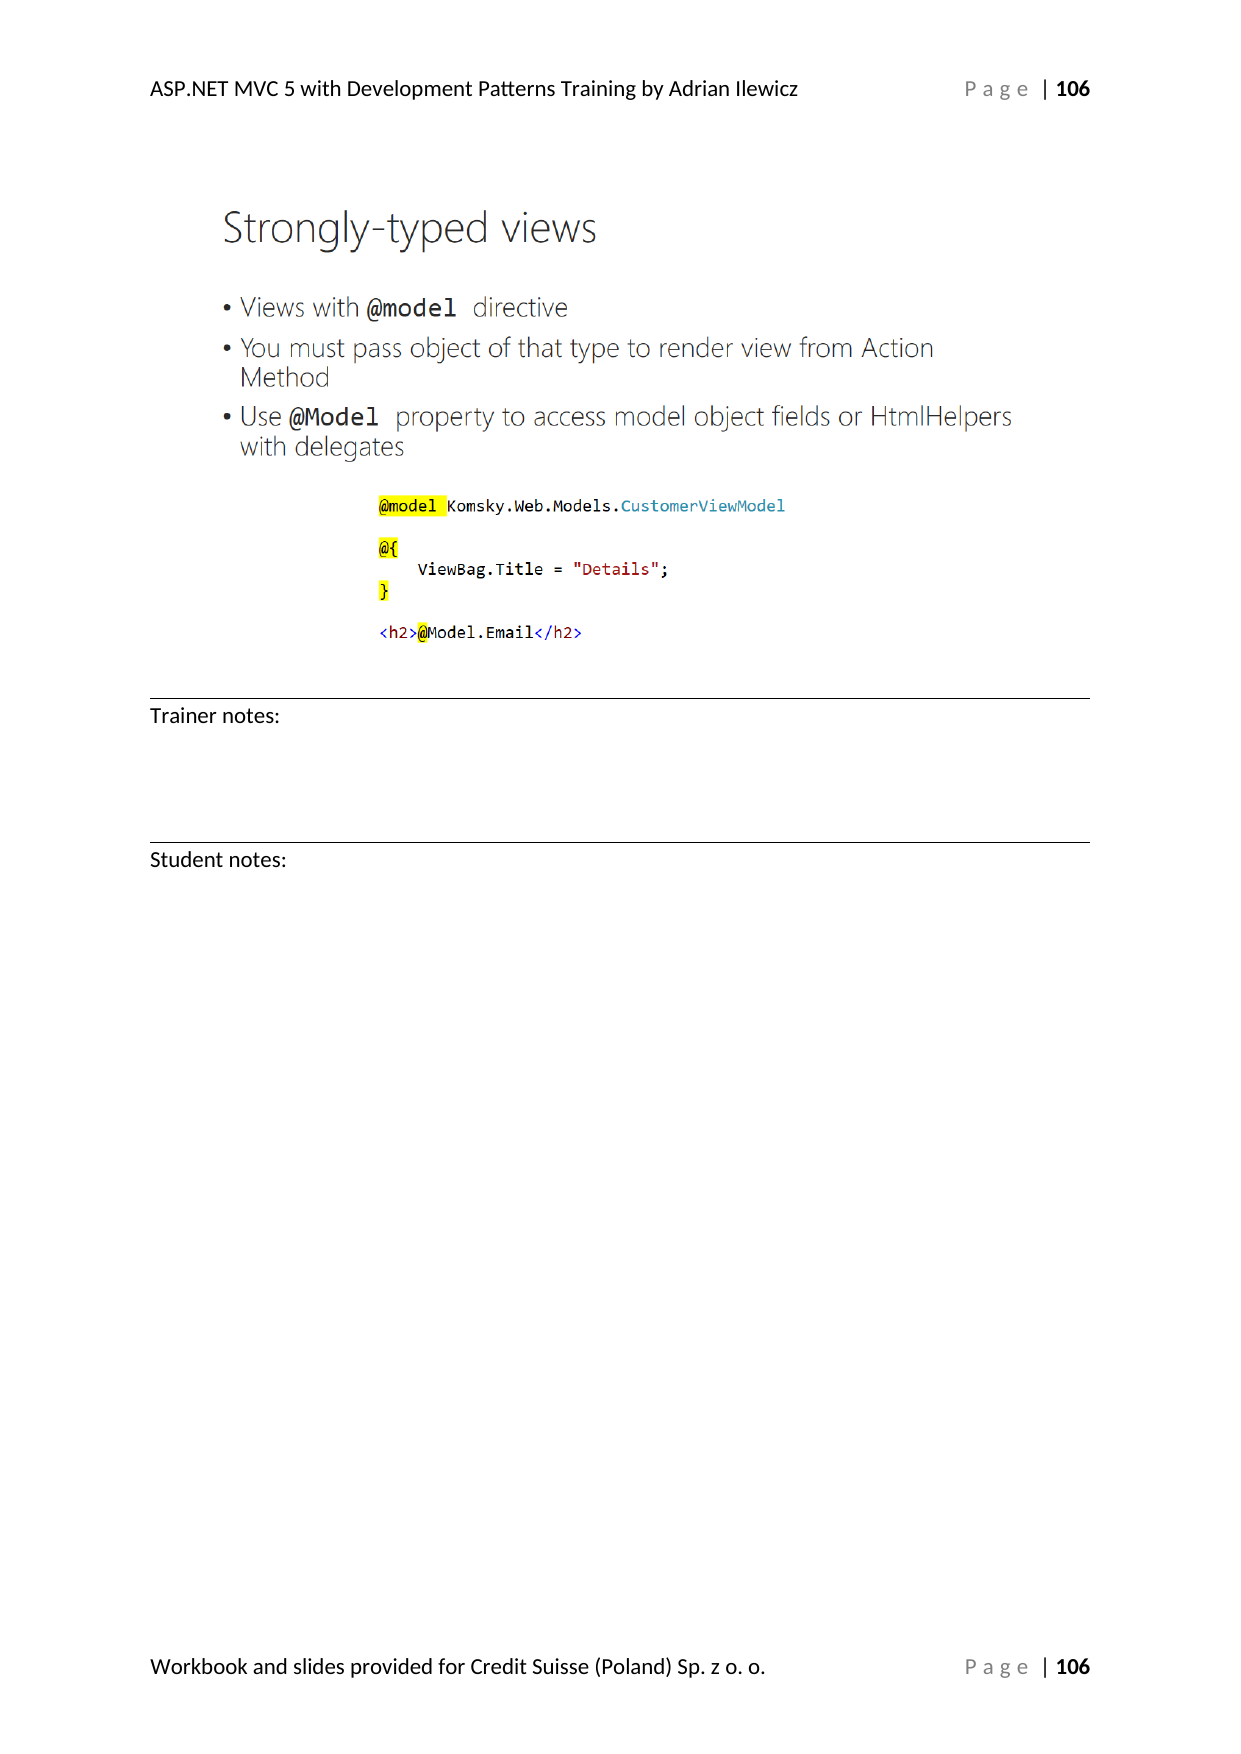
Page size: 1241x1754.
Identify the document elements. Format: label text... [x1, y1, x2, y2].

text Student notes: [150, 843, 1090, 873]
picture [150, 149, 1091, 679]
text Trainer notes: [150, 699, 1090, 729]
